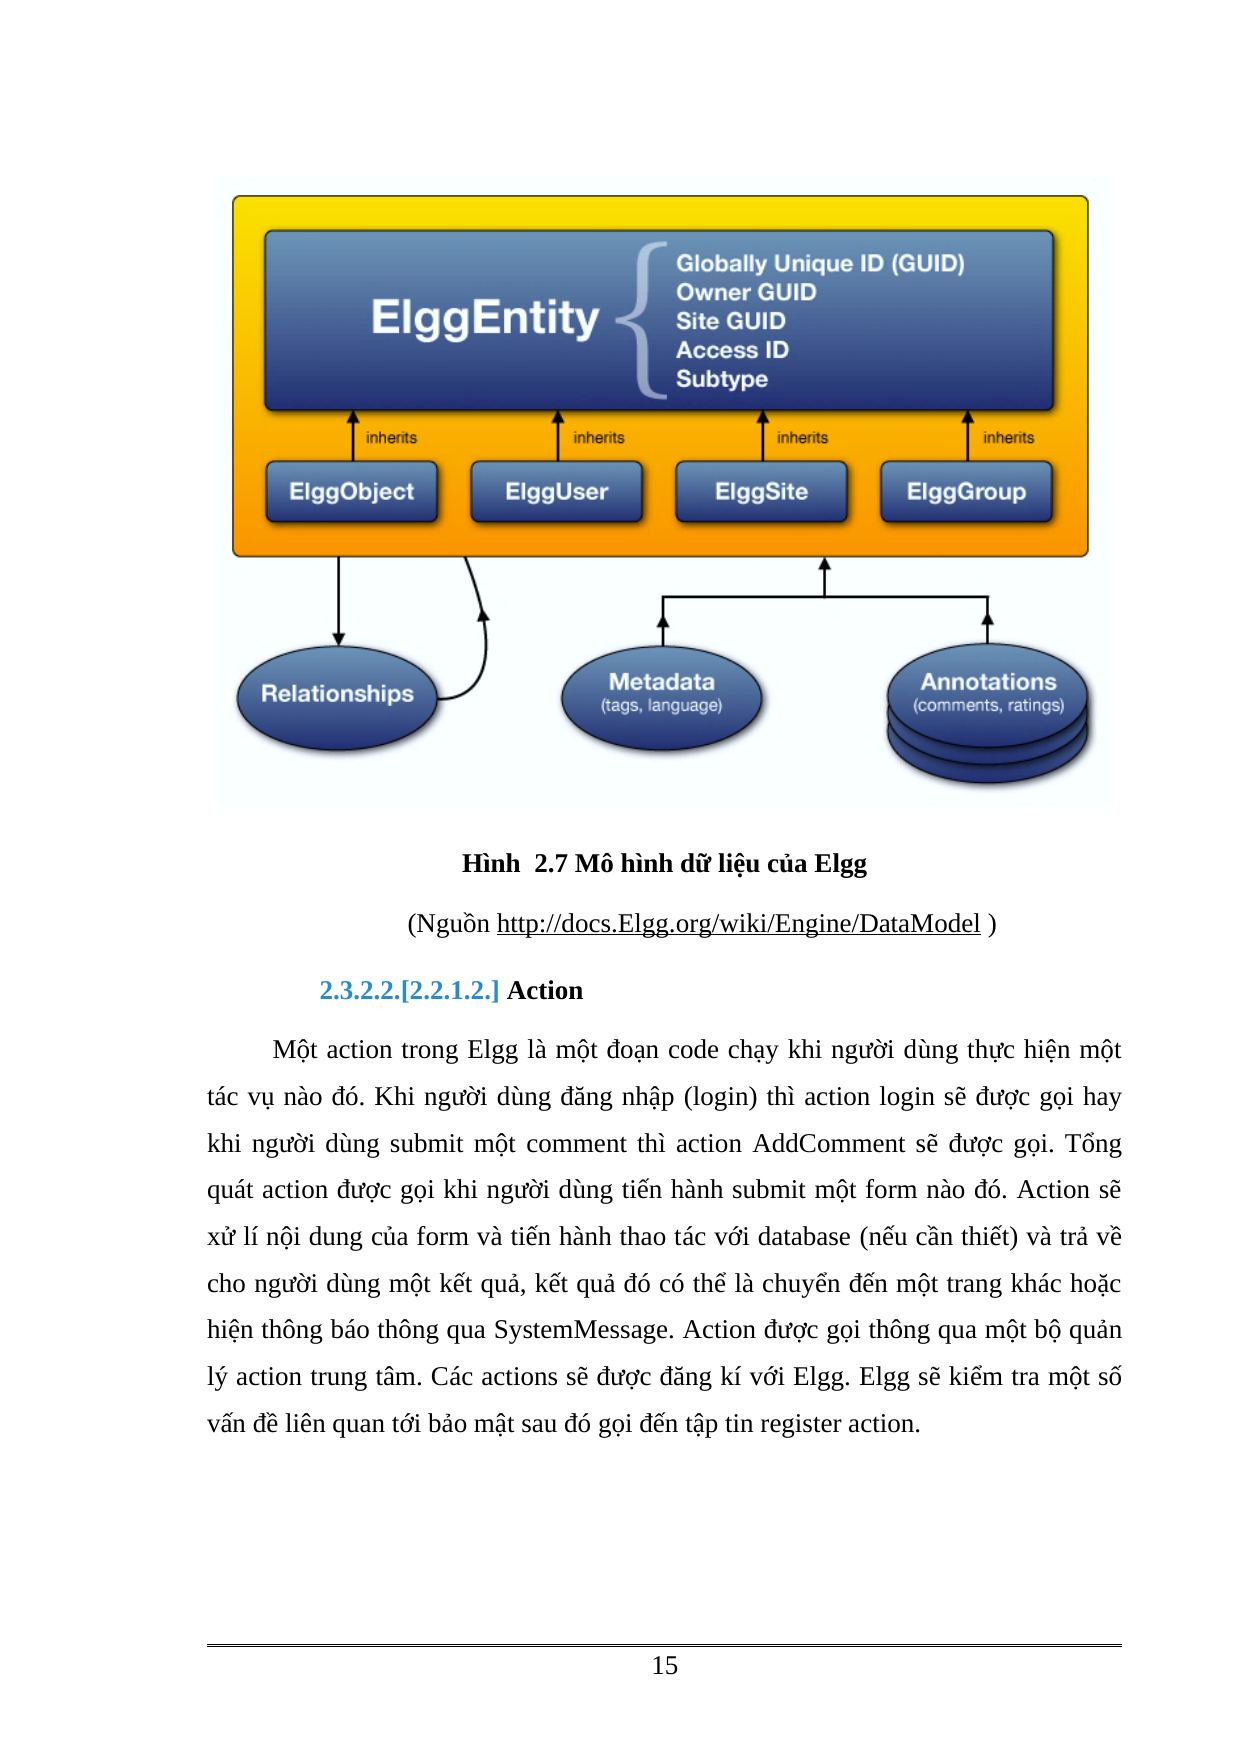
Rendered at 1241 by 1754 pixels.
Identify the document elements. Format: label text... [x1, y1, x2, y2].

picture [214, 177, 1115, 807]
subtitle Action [319, 974, 1122, 1005]
text (Nguồn http://docs.Elgg.org/wiki/Engine/DataModel ) [207, 907, 1122, 938]
text Một action trong Elgg là một đoạn code chạy khi người dùng thực hiện một tác vụ nào đó. Khi người dùng đăng nhập (login) thì action login sẽ được gọi hay khi người dùng submit một comment thì action AddComment sẽ được gọi. Tổng quát action được gọi khi người dùng tiến hành submit một form nào đó. Action sẽ xử lí nội dung của form và tiến hành thao tác với database (nếu cần thiết) và trả về cho người dùng một kết quả, kết quả đó có thể là chuyển đến một trang khác hoặc hiện thông báo thông qua SystemMessage. Action được gọi thông qua một bộ quản lý action trung tâm. Các actions sẽ được đăng kí với Elgg. Elgg sẽ kiểm tra một số vấn đề liên quan tới bảo mật sau đó gọi đến tập tin register action. [207, 1033, 1122, 1438]
